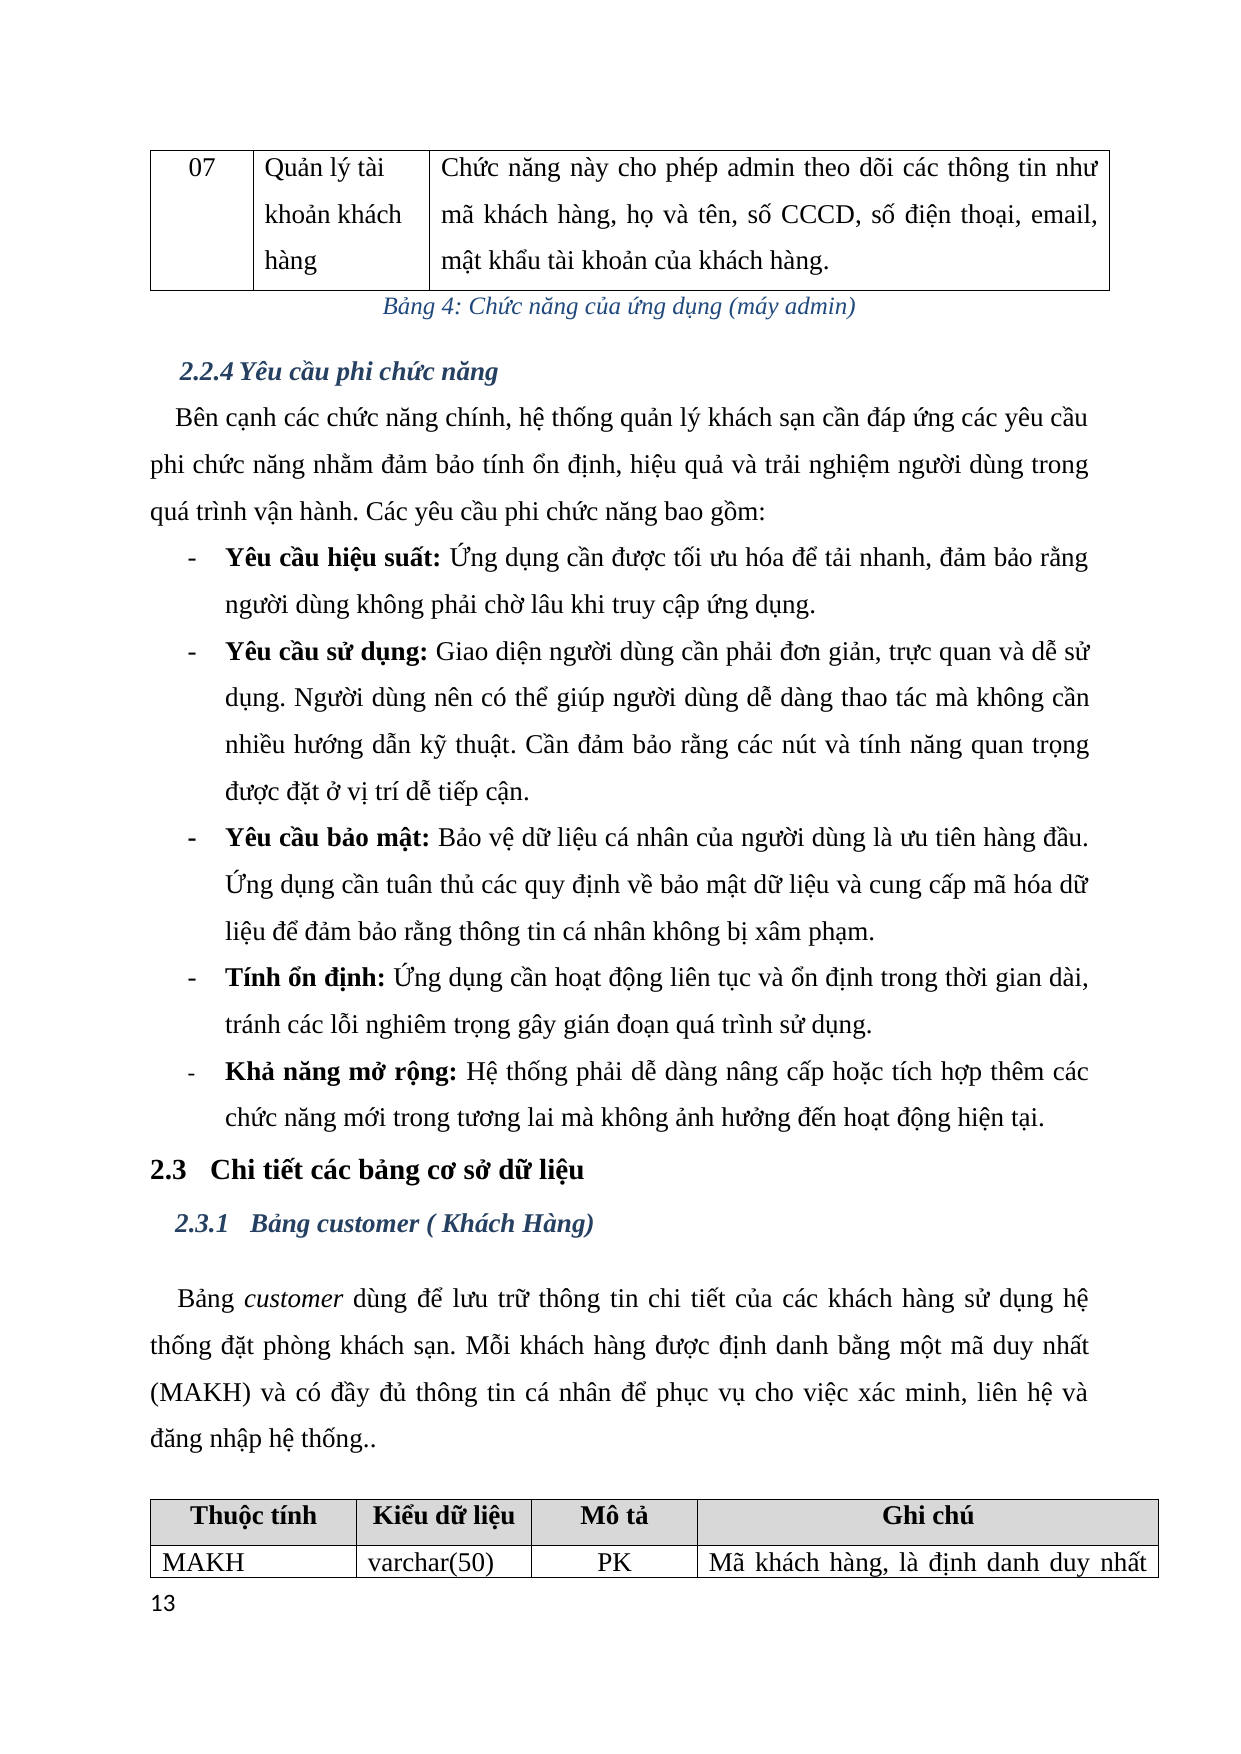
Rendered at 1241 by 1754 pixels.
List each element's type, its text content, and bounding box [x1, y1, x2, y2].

text Bảng customer dùng để lưu trữ thông tin chi tiết của các khách hàng sử dụng hệ thống đặt phòng khách sạn. Mỗi khách hàng được định danh bằng một mã duy nhất (MAKH) và có đầy đủ thông tin cá nhân để phục vụ cho việc xác minh, liên hệ và đăng nhập hệ thống.. [150, 1283, 1090, 1454]
table_cell Chức năng này cho phép admin theo dõi các thông tin như mã khách hàng, họ và tên, số CCCD, số điện thoại, email, mật khẩu tài khoản của khách hàng. [430, 151, 1109, 290]
table_header Ghi chú [698, 1500, 1158, 1545]
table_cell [698, 1546, 1158, 1577]
list Yêu cầu sử dụng: Giao diện người dùng cần phải đơn giản, trực quan và dễ sử dụng. Người dùng nên có thể giúp người dùng dễ dàng thao tác mà không cần nhiều hướng dẫn kỹ thuật. Cần đảm bảo rằng các nút và tính năng quan trọng được đặt ở vị trí dễ tiếp cận. [187, 635, 1090, 806]
list Khả năng mở rộng: Hệ thống phải dễ dàng nâng cấp hoặc tích hợp thêm các chức năng mới trong tương lai mà không ảnh hưởng đến hoạt động hiện tại. [187, 1055, 1090, 1133]
list Yêu cầu bảo mật: Bảo vệ dữ liệu cá nhân của người dùng là ưu tiên hàng đầu. Ứng dụng cần tuân thủ các quy định về bảo mật dữ liệu và cung cấp mã hóa dữ liệu để đảm bảo rằng thông tin cá nhân không bị xâm phạm. [187, 821, 1090, 946]
table_cell PK [532, 1546, 697, 1577]
list Tính ổn định: Ứng dụng cần hoạt động liên tục và ổn định trong thời gian dài, tránh các lỗi nghiêm trọng gây gián đoạn quá trình sử dụng. [187, 961, 1090, 1039]
subtitle Yêu cầu phi chức năng [179, 355, 1090, 386]
table_cell Quản lý tài khoản khách hàng [254, 151, 429, 290]
text Bảng 4: Chức năng của ứng dụng (máy admin) [150, 291, 1090, 319]
table_header Mô tả [532, 1500, 697, 1545]
table_header Thuộc tính [151, 1500, 356, 1545]
text Bên cạnh các chức năng chính, hệ thống quản lý khách sạn cần đáp ứng các yêu cầu phi chức năng nhằm đảm bảo tính ổn định, hiệu quả và trải nghiệm người dùng trong quá trình vận hành. Các yêu cầu phi chức năng bao gồm: [150, 401, 1090, 526]
subtitle Chi tiết các bảng cơ sở dữ liệu [150, 1152, 1090, 1186]
table_header Kiểu dữ liệu [357, 1500, 531, 1545]
table_cell 07 [151, 151, 253, 290]
table_cell varchar(50) [357, 1546, 531, 1577]
subtitle Bảng customer ( Khách Hàng) [175, 1207, 1090, 1238]
list Yêu cầu hiệu suất: Ứng dụng cần được tối ưu hóa để tải nhanh, đảm bảo rằng người dùng không phải chờ lâu khi truy cập ứng dụng. [187, 541, 1090, 619]
table_cell MAKH [151, 1546, 356, 1577]
